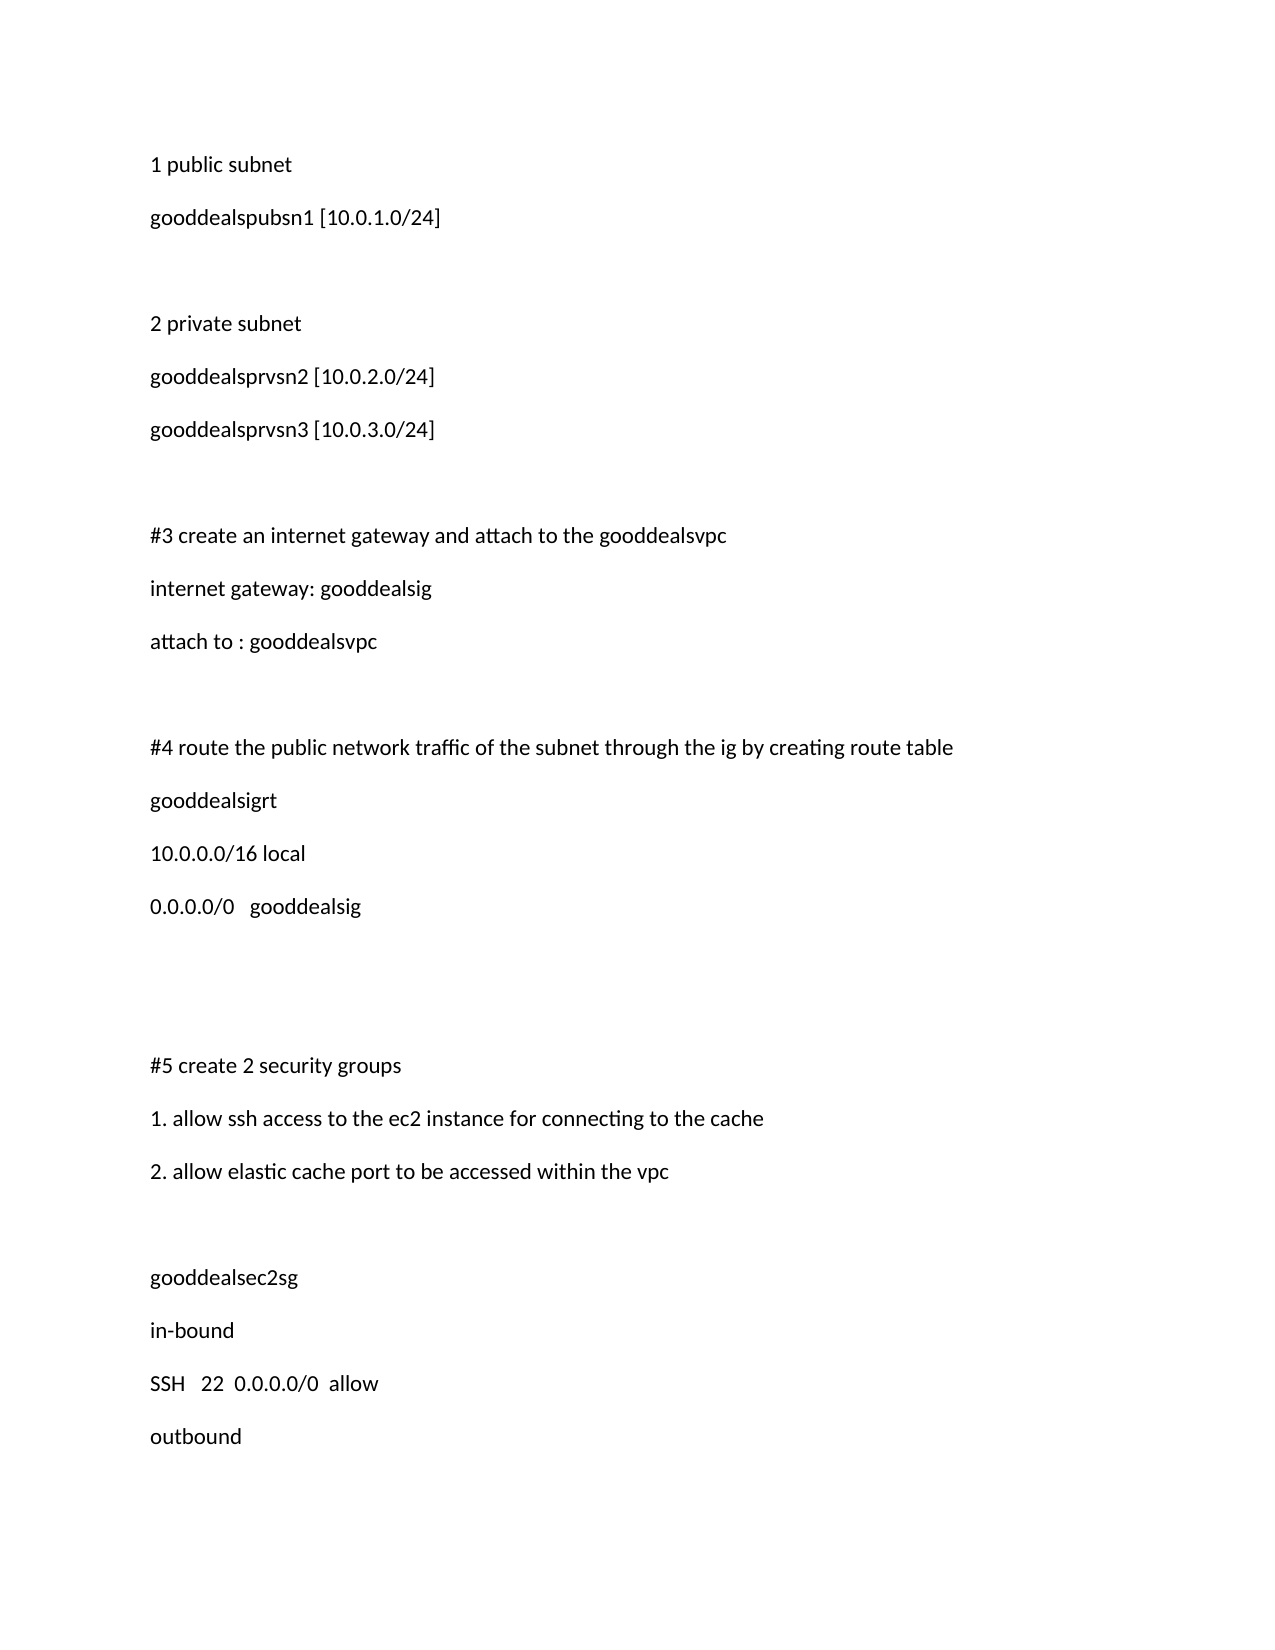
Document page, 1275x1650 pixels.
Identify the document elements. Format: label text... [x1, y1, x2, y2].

text 1. allow ssh access to the ec2 instance for connecting to the cache [150, 1104, 1125, 1132]
text gooddealsprvsn2 [10.0.2.0/24] [150, 362, 1125, 390]
text attach to : gooddealsvpc [150, 627, 1125, 655]
text gooddealsec2sg [150, 1263, 1125, 1291]
text #3 create an internet gateway and attach to the gooddealsvpc [150, 521, 1125, 549]
text 0.0.0.0/0 gooddealsig [150, 892, 1125, 920]
text 2 private subnet [150, 309, 1125, 337]
text 2. allow elastic cache port to be accessed within the vpc [150, 1157, 1125, 1185]
text gooddealsigrt [150, 786, 1125, 814]
text 10.0.0.0/16 local [150, 839, 1125, 867]
text gooddealspubsn1 [10.0.1.0/24] [150, 203, 1125, 231]
text outbound [150, 1422, 1125, 1451]
text 1 public subnet [150, 150, 1125, 178]
text SSH 22 0.0.0.0/0 allow [150, 1369, 1125, 1397]
text in-bound [150, 1316, 1125, 1344]
text internet gateway: gooddealsig [150, 574, 1125, 602]
text gooddealsprvsn3 [10.0.3.0/24] [150, 415, 1125, 443]
text #5 create 2 security groups [150, 1051, 1125, 1079]
text #4 route the public network traffic of the subnet through the ig by creating route table [150, 733, 1125, 761]
